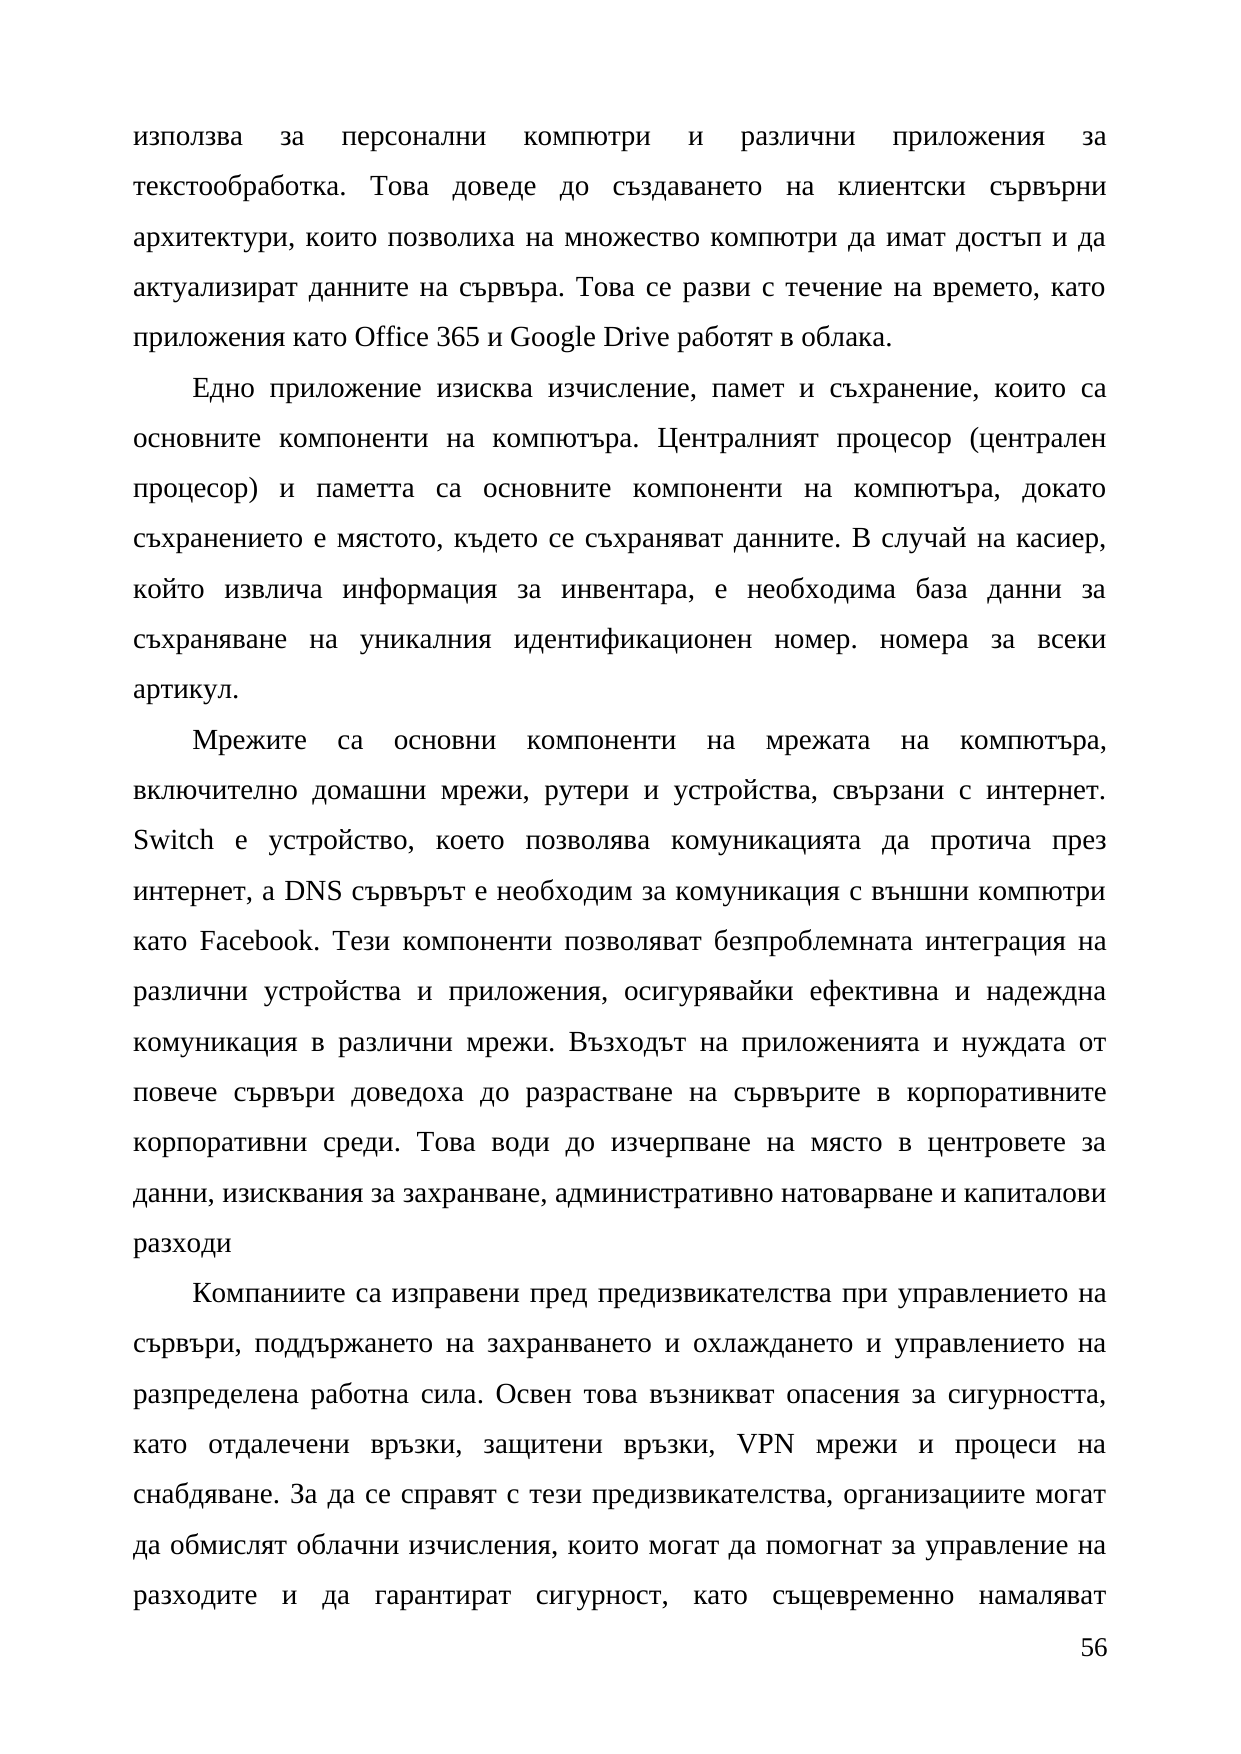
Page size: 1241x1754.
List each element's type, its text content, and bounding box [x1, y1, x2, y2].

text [133, 118, 1107, 353]
text Мрежите са основни компоненти на мрежата на компютъра, включително домашни мрежи, рутери и устройства, свързани с интернет. Switch е устройство, което позволява комуникацията да протича през интернет, а DNS сървърът е необходим за комуникация с външни компютри като Facebook. Тези компоненти позволяват безпроблемната интеграция на различни устройства и приложения, осигурявайки ефективна и надеждна комуникация в различни мрежи. Възходът на приложенията и нуждата от повече сървъри доведоха до разрастване на сървърите в корпоративните корпоративни среди. Това води до изчерпване на място в центровете за данни, изисквания за захранване, административно натоварване и капиталови разходи [133, 722, 1107, 1258]
text Едно приложение изисква изчисление, памет и съхранение, които са основните компоненти на компютъра. Централният процесор (централен процесор) и паметта са основните компоненти на компютъра, докато съхранението е мястото, където се съхраняват данните. В случай на касиер, който извлича информация за инвентара, е необходима база данни за съхраняване на уникалния идентификационен номер. номера за всеки артикул. [133, 370, 1107, 705]
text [133, 1275, 1107, 1611]
